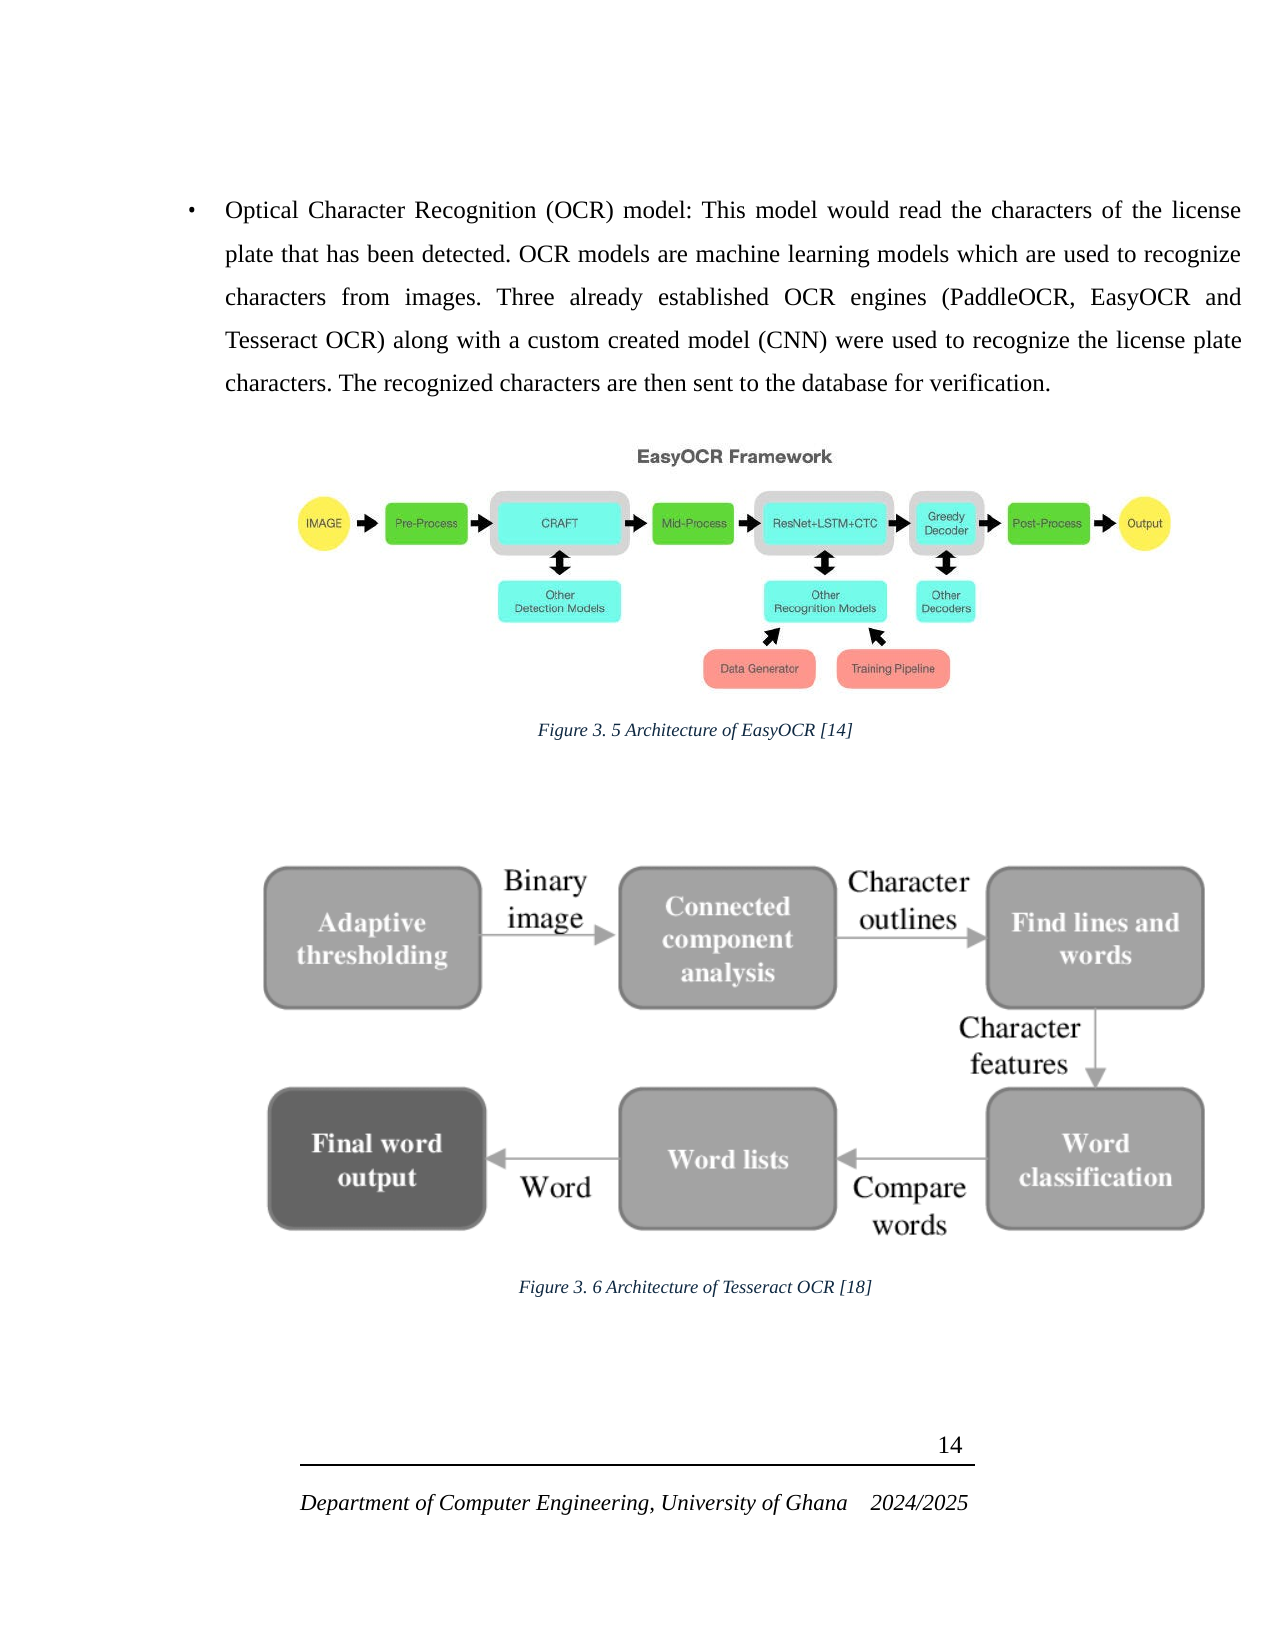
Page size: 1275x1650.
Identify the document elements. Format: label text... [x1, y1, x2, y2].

list Optical Character Recognition (OCR) model: This model would read the characters of the license plate that has been detected. OCR models are machine learning models which are used to recognize characters from images. Three already established OCR engines (PaddleOCR, EasyOCR and Tesseract OCR) along with a custom created model (CNN) were used to recognize the license plate characters. The recognized characters are then sent to the database for verification. [187, 193, 1243, 397]
picture [263, 848, 1205, 1261]
text Figure 3. 5 Architecture of EasyOCR [14] [150, 719, 1243, 741]
picture [258, 411, 1210, 705]
text Figure 3. 6 Architecture of Tesseract OCR [18] [150, 1276, 1243, 1297]
